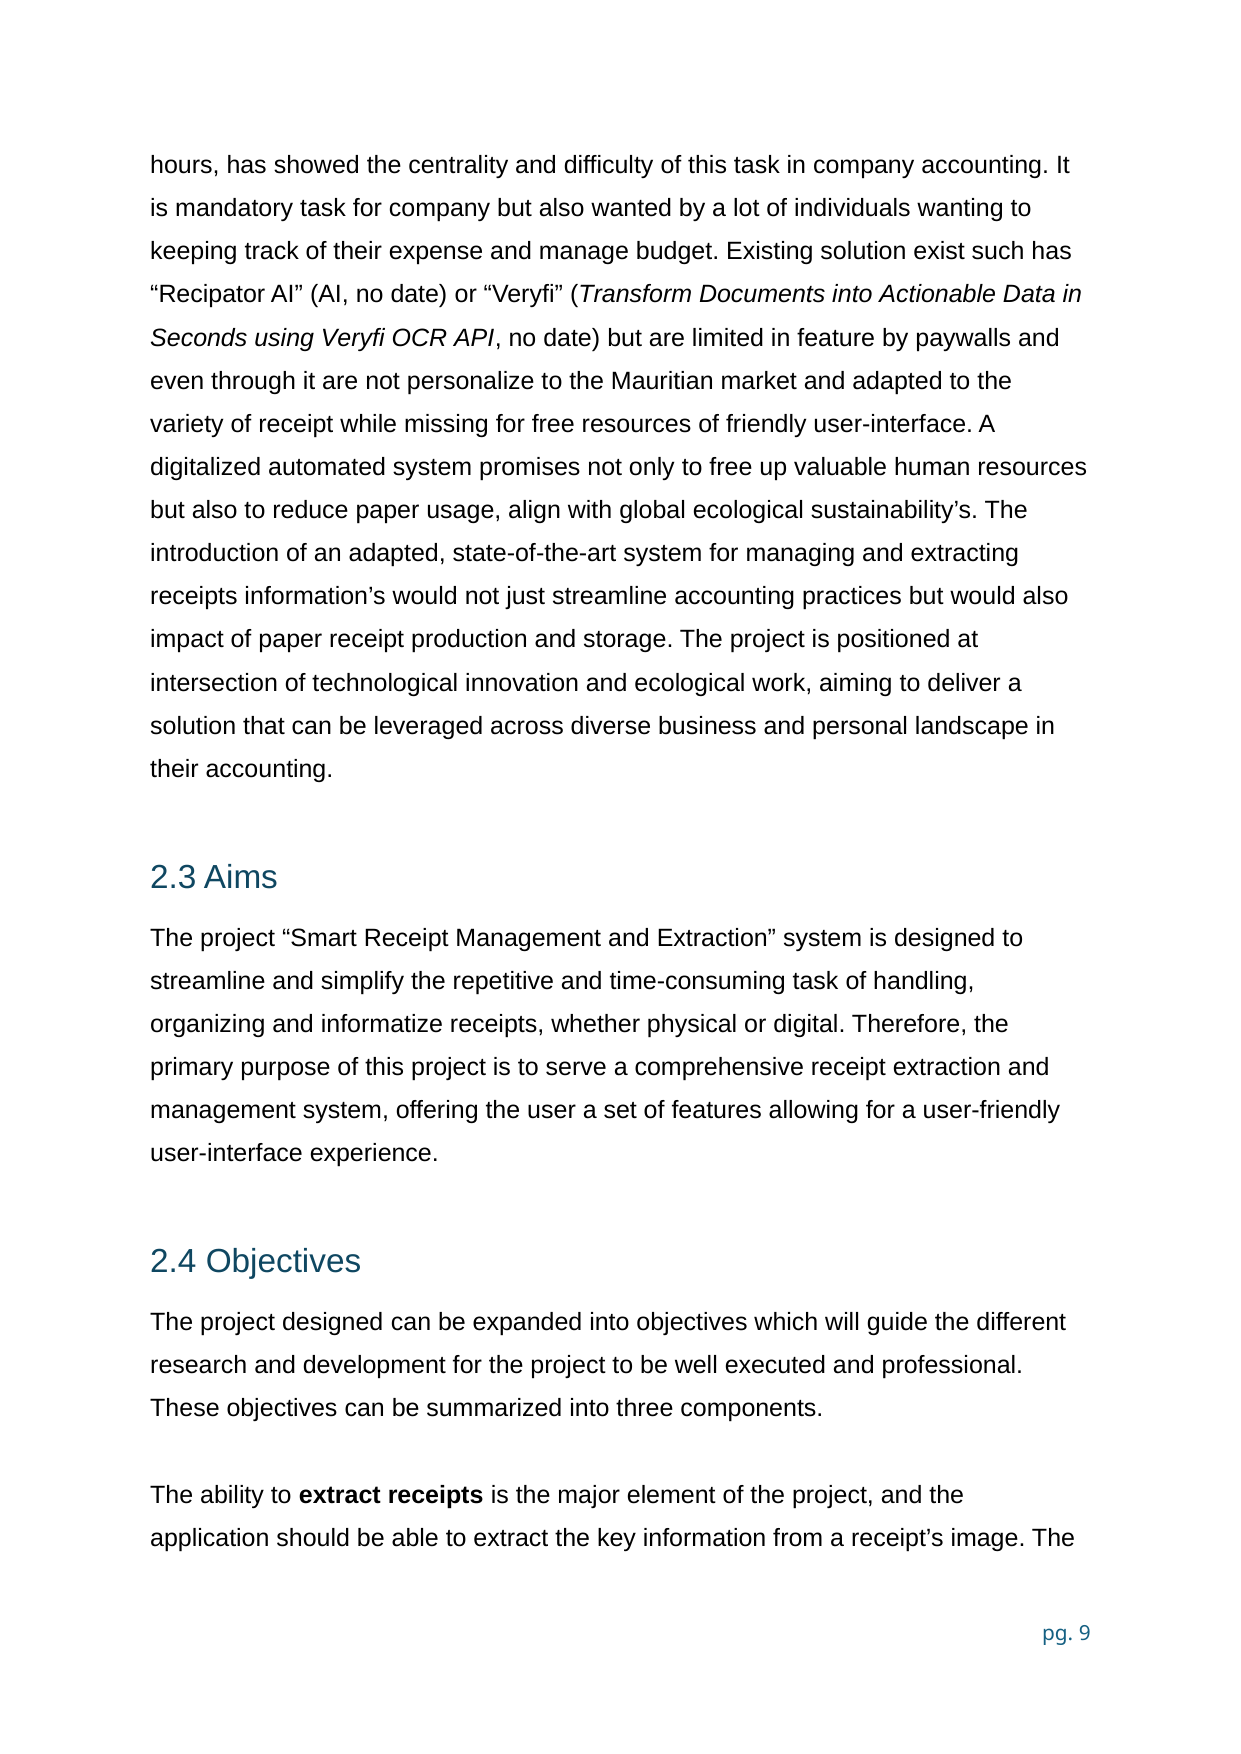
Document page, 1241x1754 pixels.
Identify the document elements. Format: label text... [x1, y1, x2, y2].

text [150, 1479, 1090, 1551]
text The project designed can be expanded into objectives which will guide the different research and development for the project to be well executed and professional. These objectives can be summarized into three components. [150, 1307, 1090, 1422]
subtitle 2.4 Objectives [150, 1241, 1090, 1279]
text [150, 150, 1090, 782]
text The project “Smart Receipt Management and Extraction” system is designed to streamline and simplify the repetitive and time-consuming task of handling, organizing and informatize receipts, whether physical or digital. Therefore, the primary purpose of this project is to serve a comprehensive receipt extraction and management system, offering the user a set of features allowing for a user-friendly user-interface experience. [150, 923, 1090, 1167]
subtitle 2.3 Aims [150, 857, 1090, 895]
